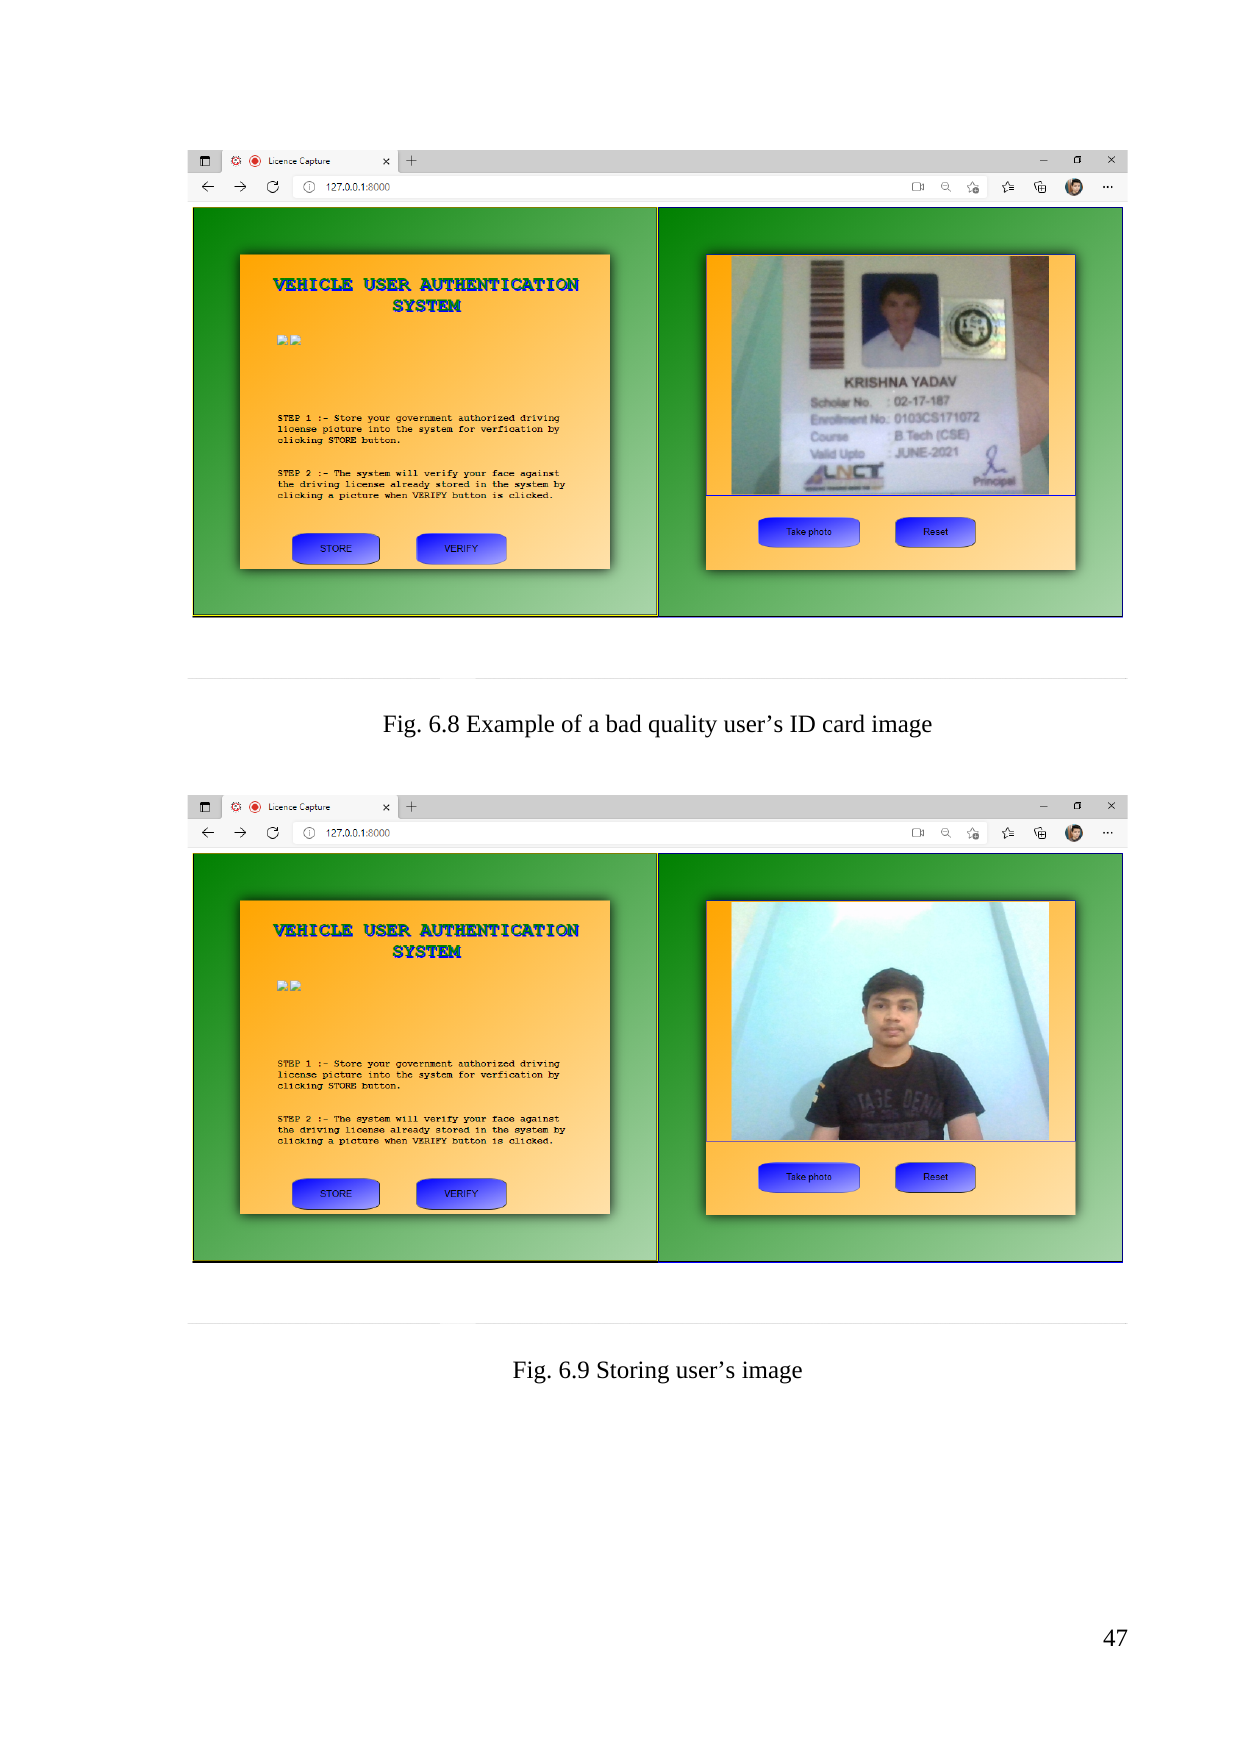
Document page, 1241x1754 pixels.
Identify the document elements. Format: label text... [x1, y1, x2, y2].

picture [187, 150, 1128, 679]
text Fig. 6.8 Example of a bad quality user’s ID card image [187, 709, 1128, 738]
text Fig. 6.9 Storing user’s image [187, 1355, 1128, 1384]
picture [187, 795, 1128, 1324]
